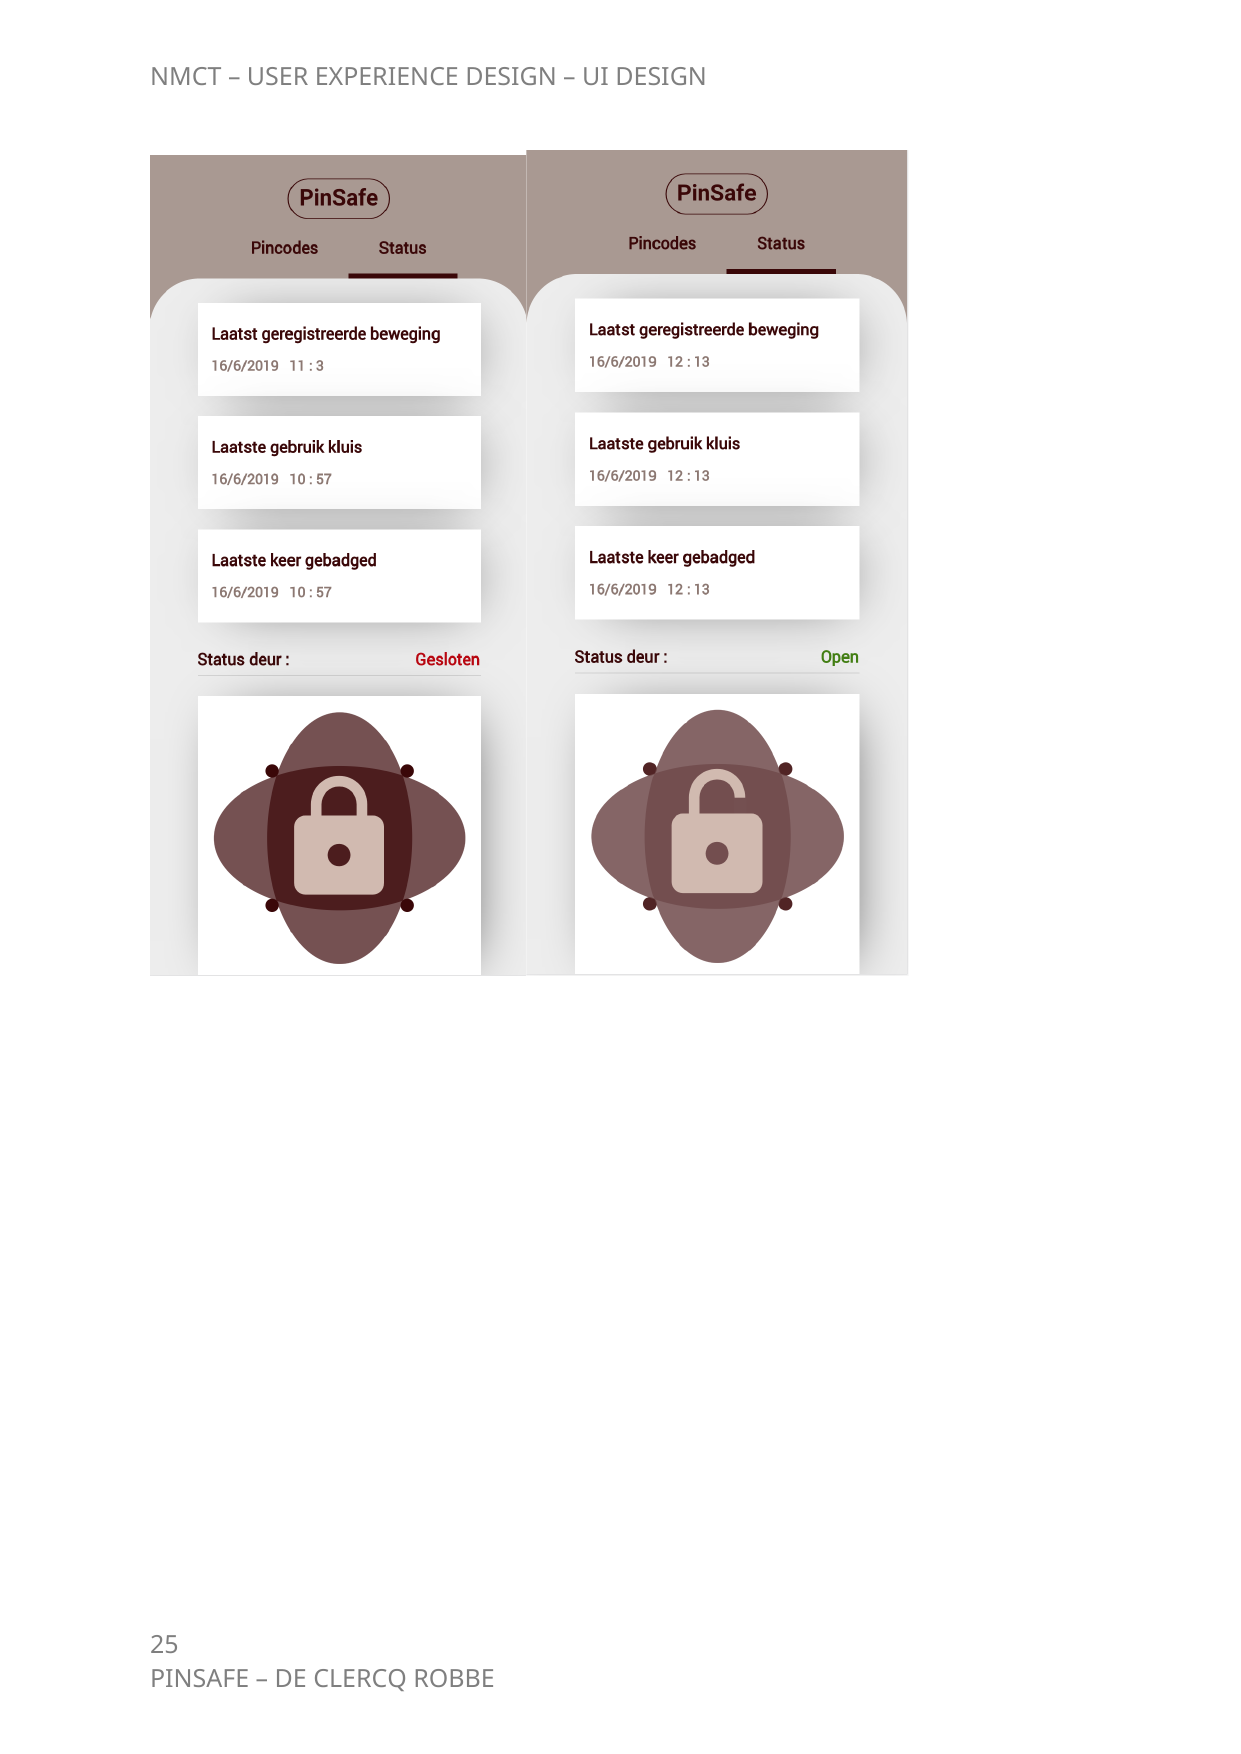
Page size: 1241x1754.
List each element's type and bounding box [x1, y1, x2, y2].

picture [150, 150, 909, 976]
